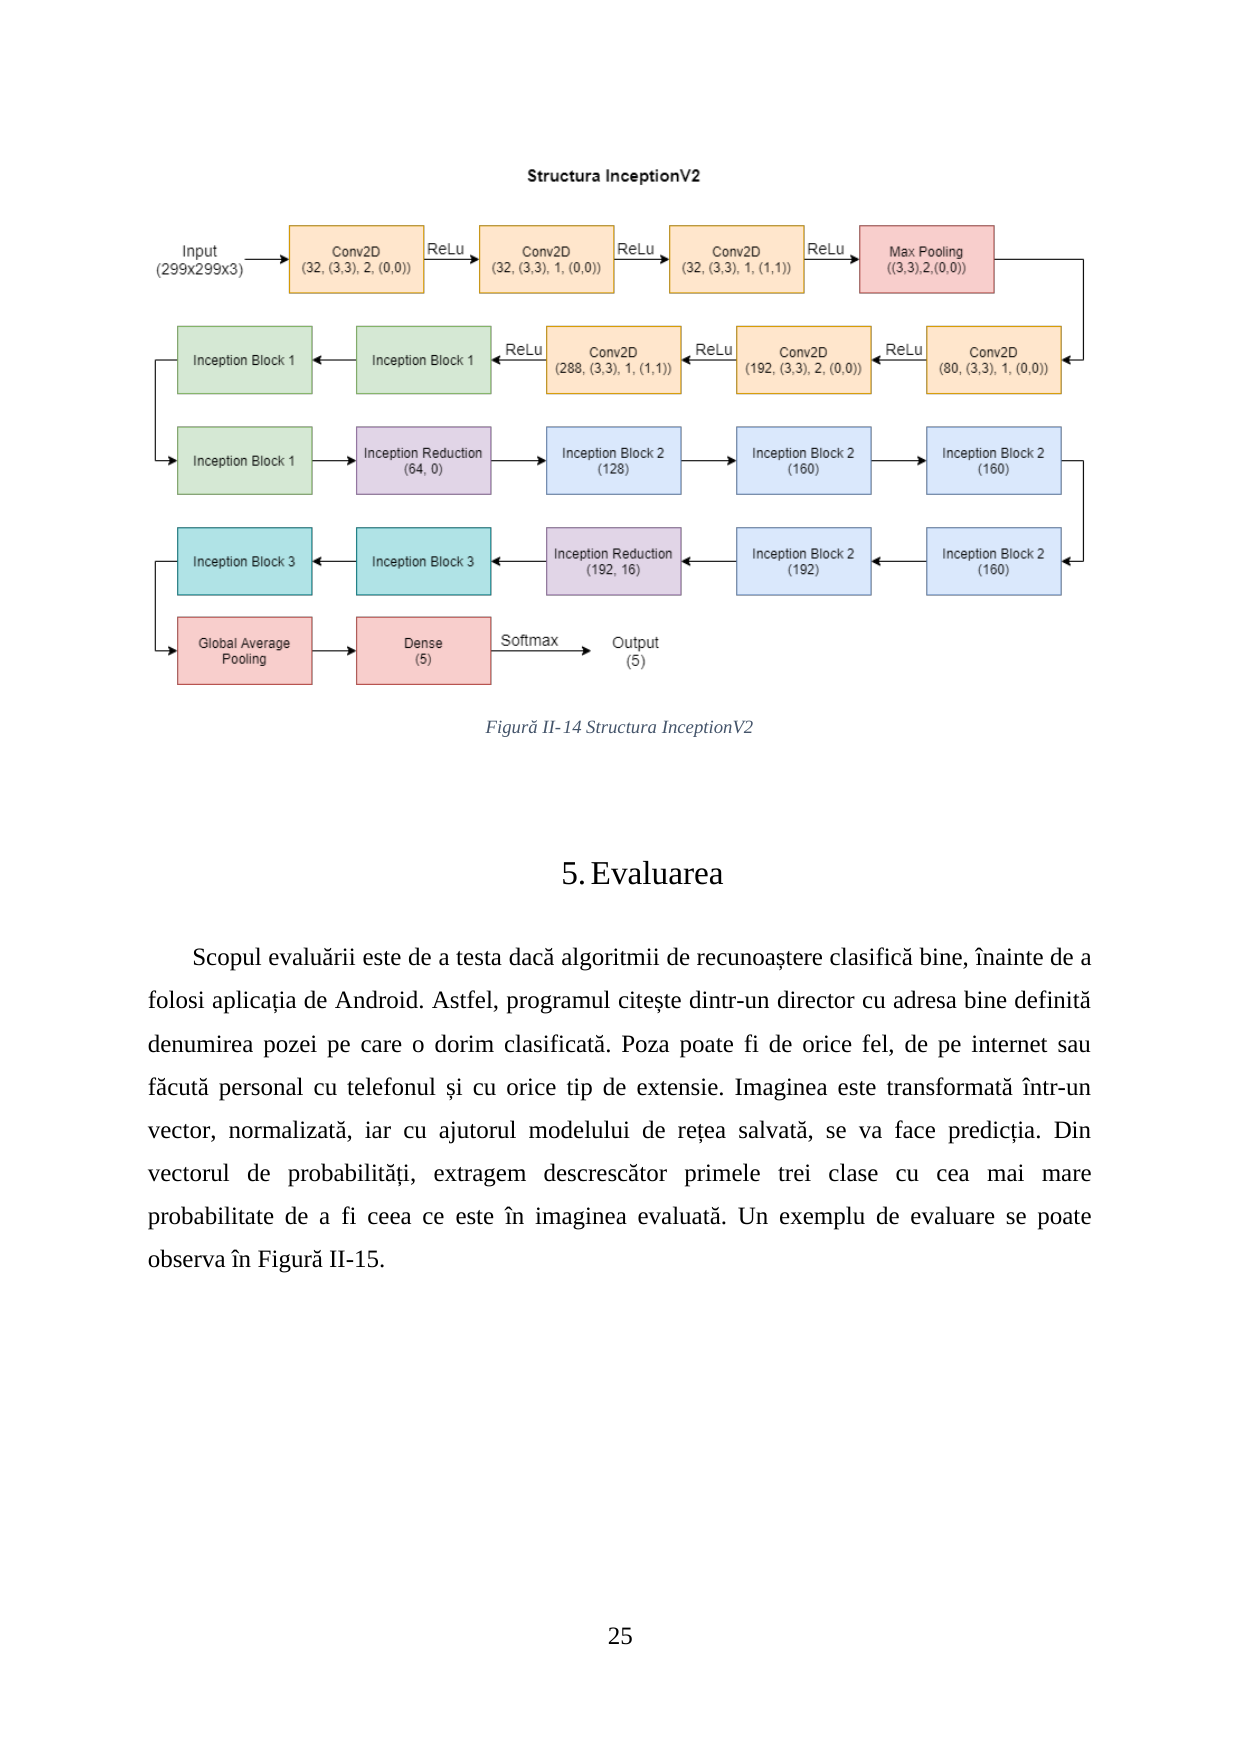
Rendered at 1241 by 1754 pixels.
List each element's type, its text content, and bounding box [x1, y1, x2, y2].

subtitle Evaluarea [148, 853, 1092, 892]
picture [147, 147, 1093, 685]
